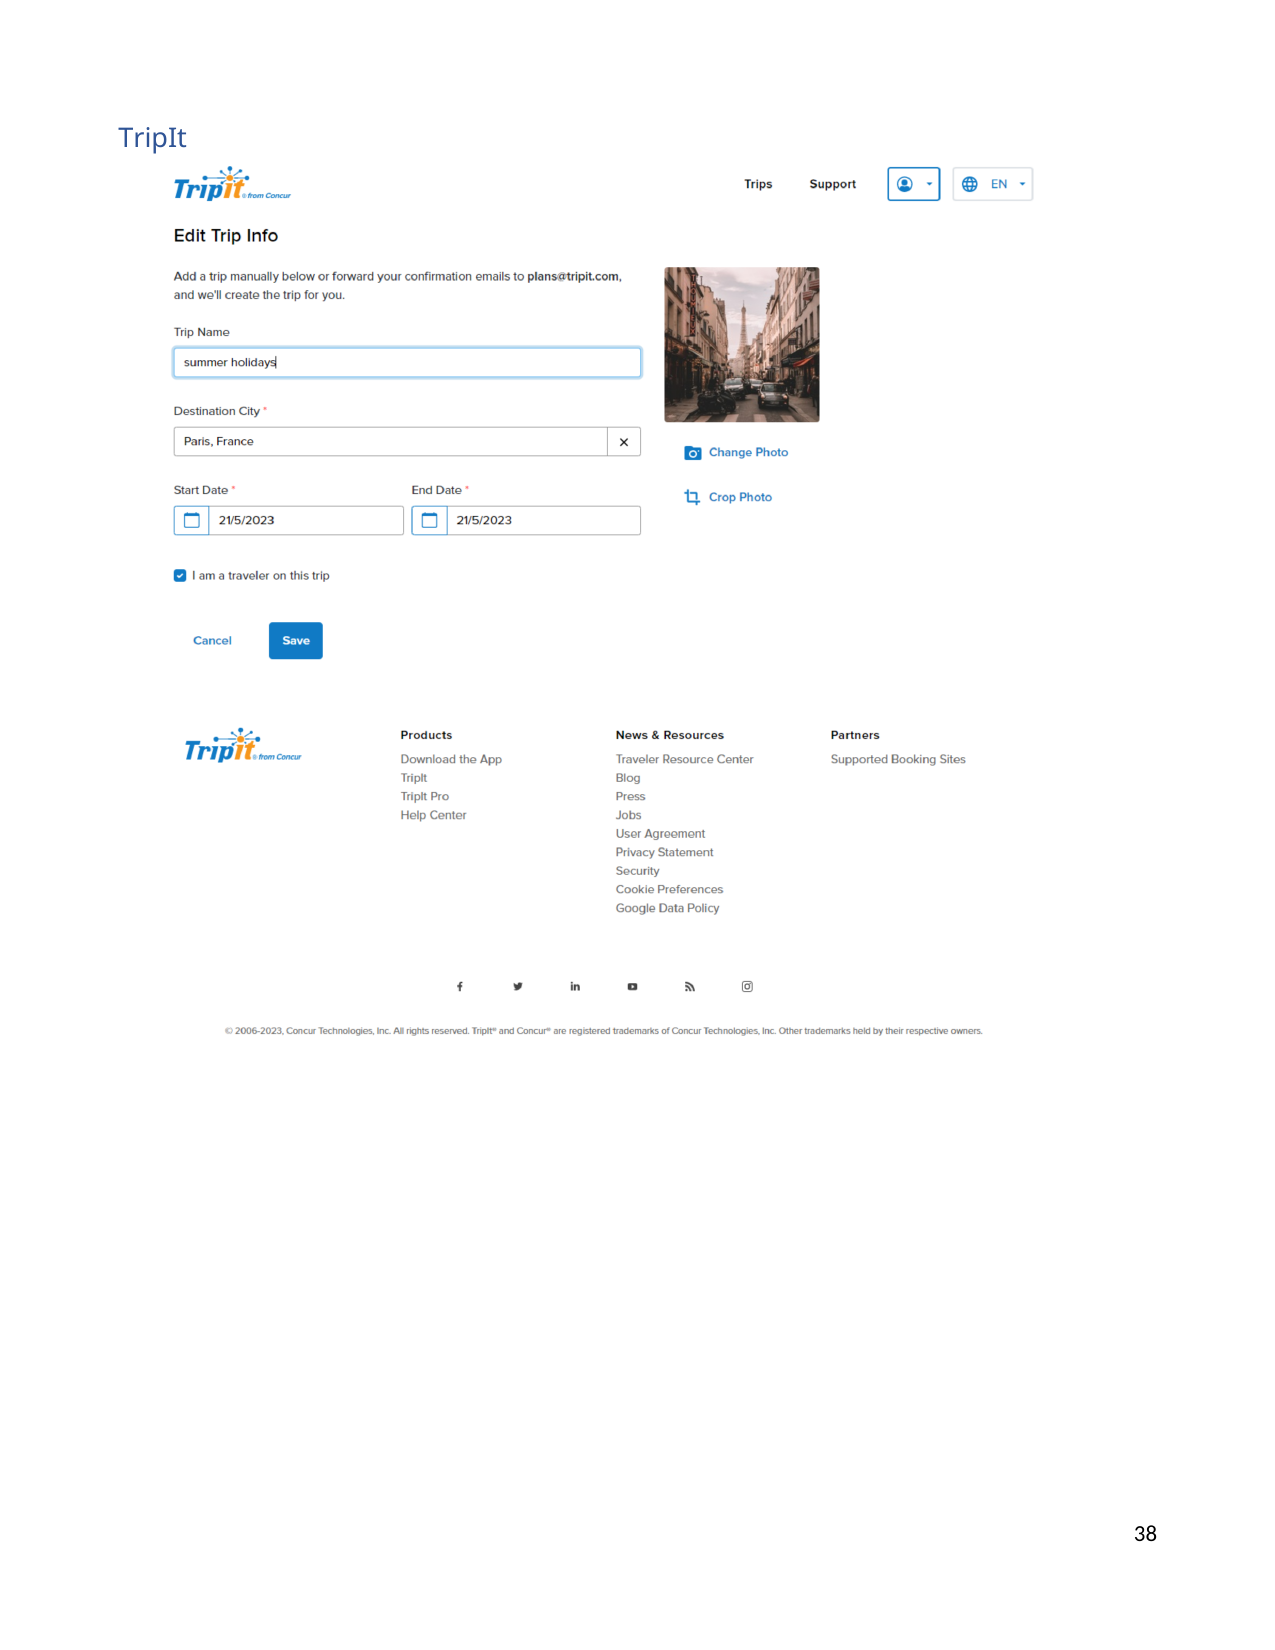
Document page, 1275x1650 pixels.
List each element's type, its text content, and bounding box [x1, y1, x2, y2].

picture [118, 157, 1094, 1079]
subtitle TripIt [118, 118, 1157, 155]
